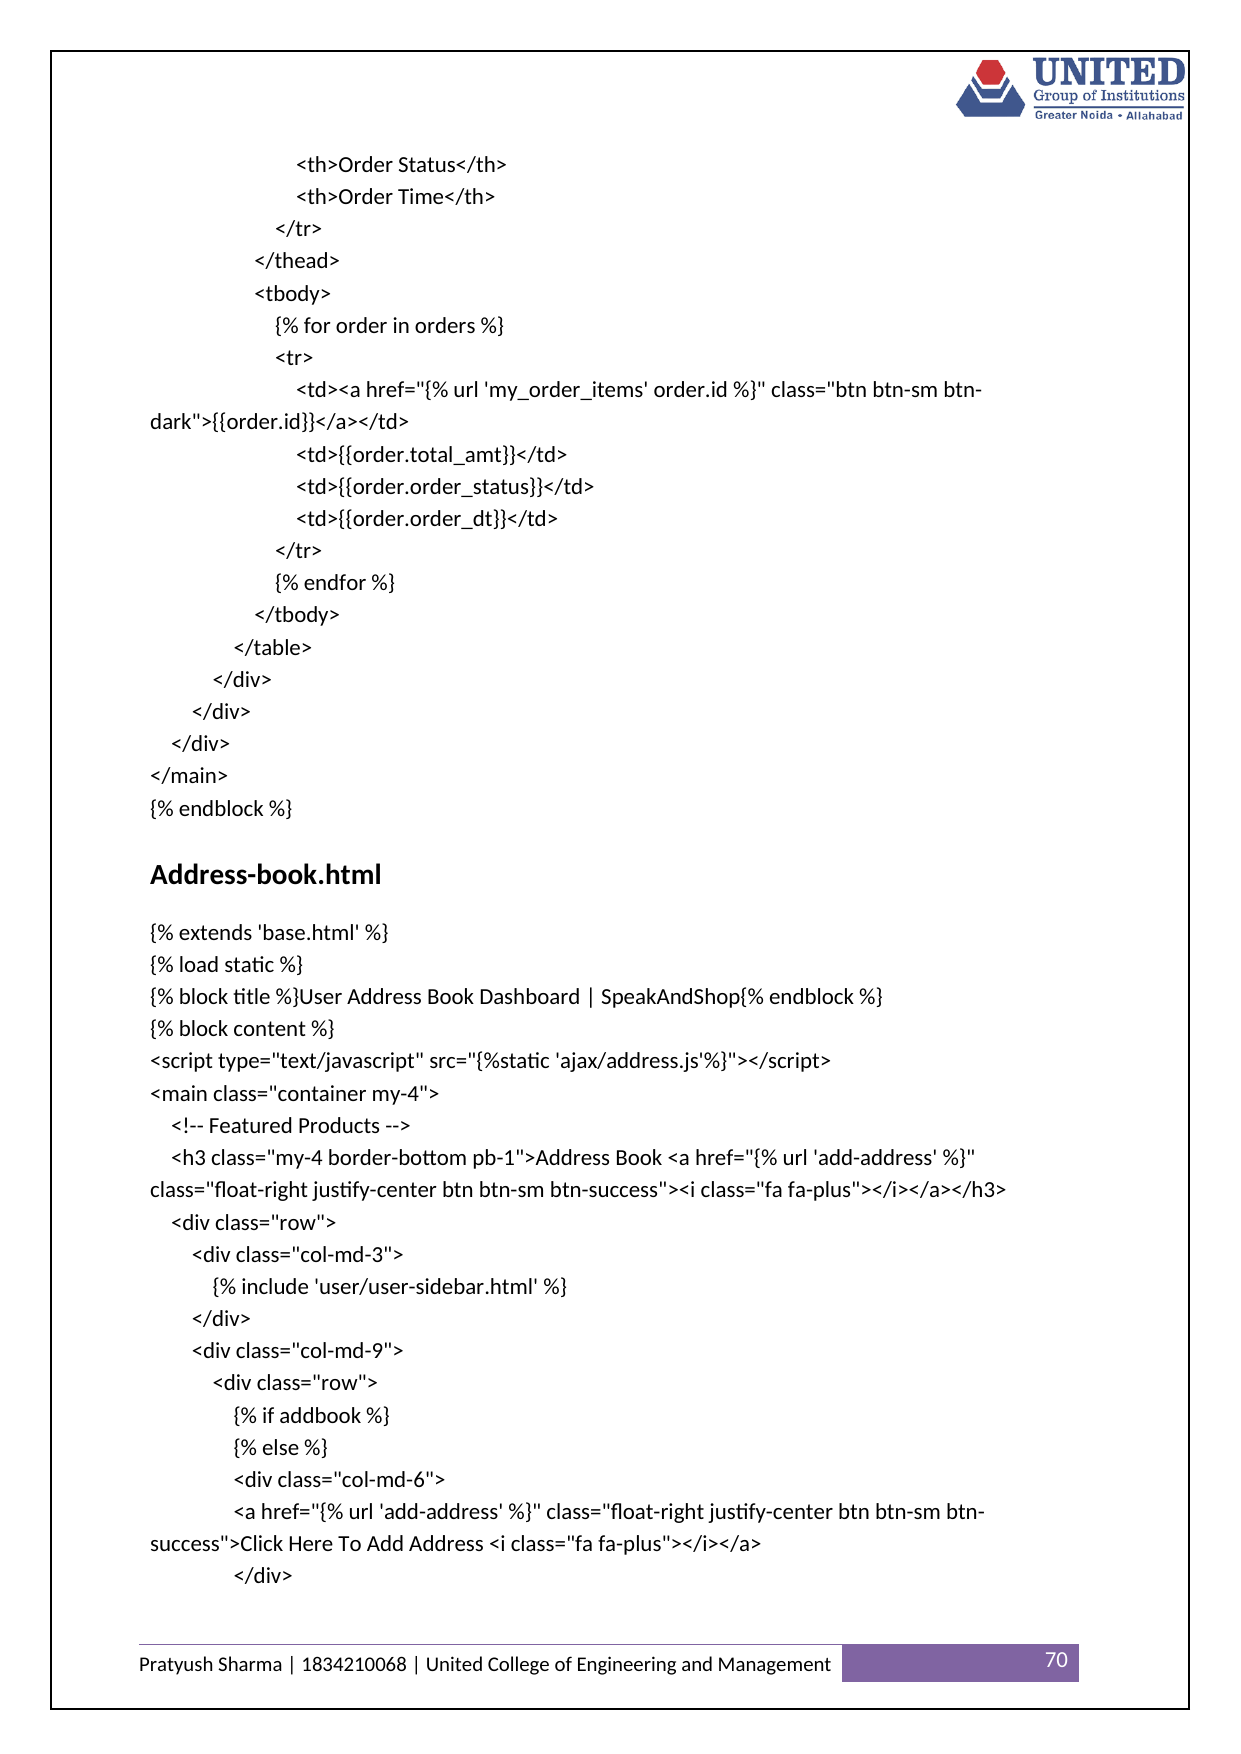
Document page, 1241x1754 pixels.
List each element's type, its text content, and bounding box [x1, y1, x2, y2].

text <div class="col-md-3"> [150, 1240, 1090, 1268]
text <tbody> [150, 279, 1090, 307]
picture [952, 53, 1186, 124]
text <div class="col-md-9"> [150, 1336, 1090, 1364]
text {% for order in orders %} [150, 311, 1090, 339]
text <td>{{order.order_status}}</td> [150, 472, 1090, 500]
text <script type="text/javascript" src="{%static 'ajax/address.js'%}"></script> [150, 1047, 1090, 1075]
text {% else %} [150, 1433, 1090, 1461]
text {% block content %} [150, 1014, 1090, 1042]
text </div> [150, 1562, 1090, 1590]
text <div class="col-md-6"> [150, 1465, 1090, 1493]
text <div class="row"> [150, 1208, 1090, 1236]
text </tr> [150, 536, 1090, 564]
text </table> [150, 633, 1090, 661]
text <main class="container my-4"> [150, 1079, 1090, 1107]
text {% endfor %} [150, 568, 1090, 596]
text <td>{{order.total_amt}}</td> [150, 440, 1090, 468]
text </tr> [150, 214, 1090, 242]
text </tbody> [150, 601, 1090, 629]
text </div> [150, 665, 1090, 693]
text <td><a href="{% url 'my_order_items' order.id %}" class="btn btn-sm btn-dark">{{order.id}}</a></td> [150, 375, 1090, 436]
text {% block title %}User Address Book Dashboard | SpeakAndShop{% endblock %} [150, 982, 1090, 1010]
text <h3 class="my-4 border-bottom pb-1">Address Book <a href="{% url 'add-address' %}" class="float-right justify-center btn btn-sm btn-success"><i class="fa fa-plus"></i></a></h3> [150, 1143, 1090, 1203]
text {% if addbook %} [150, 1401, 1090, 1429]
text </div> [150, 697, 1090, 725]
text {% load static %} [150, 950, 1090, 978]
text </div> [150, 1304, 1090, 1332]
text {% extends 'base.html' %} [150, 918, 1090, 946]
text </main> [150, 762, 1090, 789]
text Address-book.html [150, 856, 1090, 892]
text {% endblock %} [150, 794, 1090, 822]
text <div class="row"> [150, 1368, 1090, 1397]
text <th>Order Status</th> [150, 150, 1090, 178]
text </thead> [150, 247, 1090, 274]
text {% include 'user/user-sidebar.html' %} [150, 1272, 1090, 1300]
text <tr> [150, 343, 1090, 371]
text <th>Order Time</th> [150, 182, 1090, 210]
text <!-- Featured Products --> [150, 1111, 1090, 1139]
text <a href="{% url 'add-address' %}" class="float-right justify-center btn btn-sm btn-success">Click Here To Add Address <i class="fa fa-plus"></i></a> [150, 1497, 1090, 1557]
text <td>{{order.order_dt}}</td> [150, 504, 1090, 532]
text </div> [150, 729, 1090, 757]
